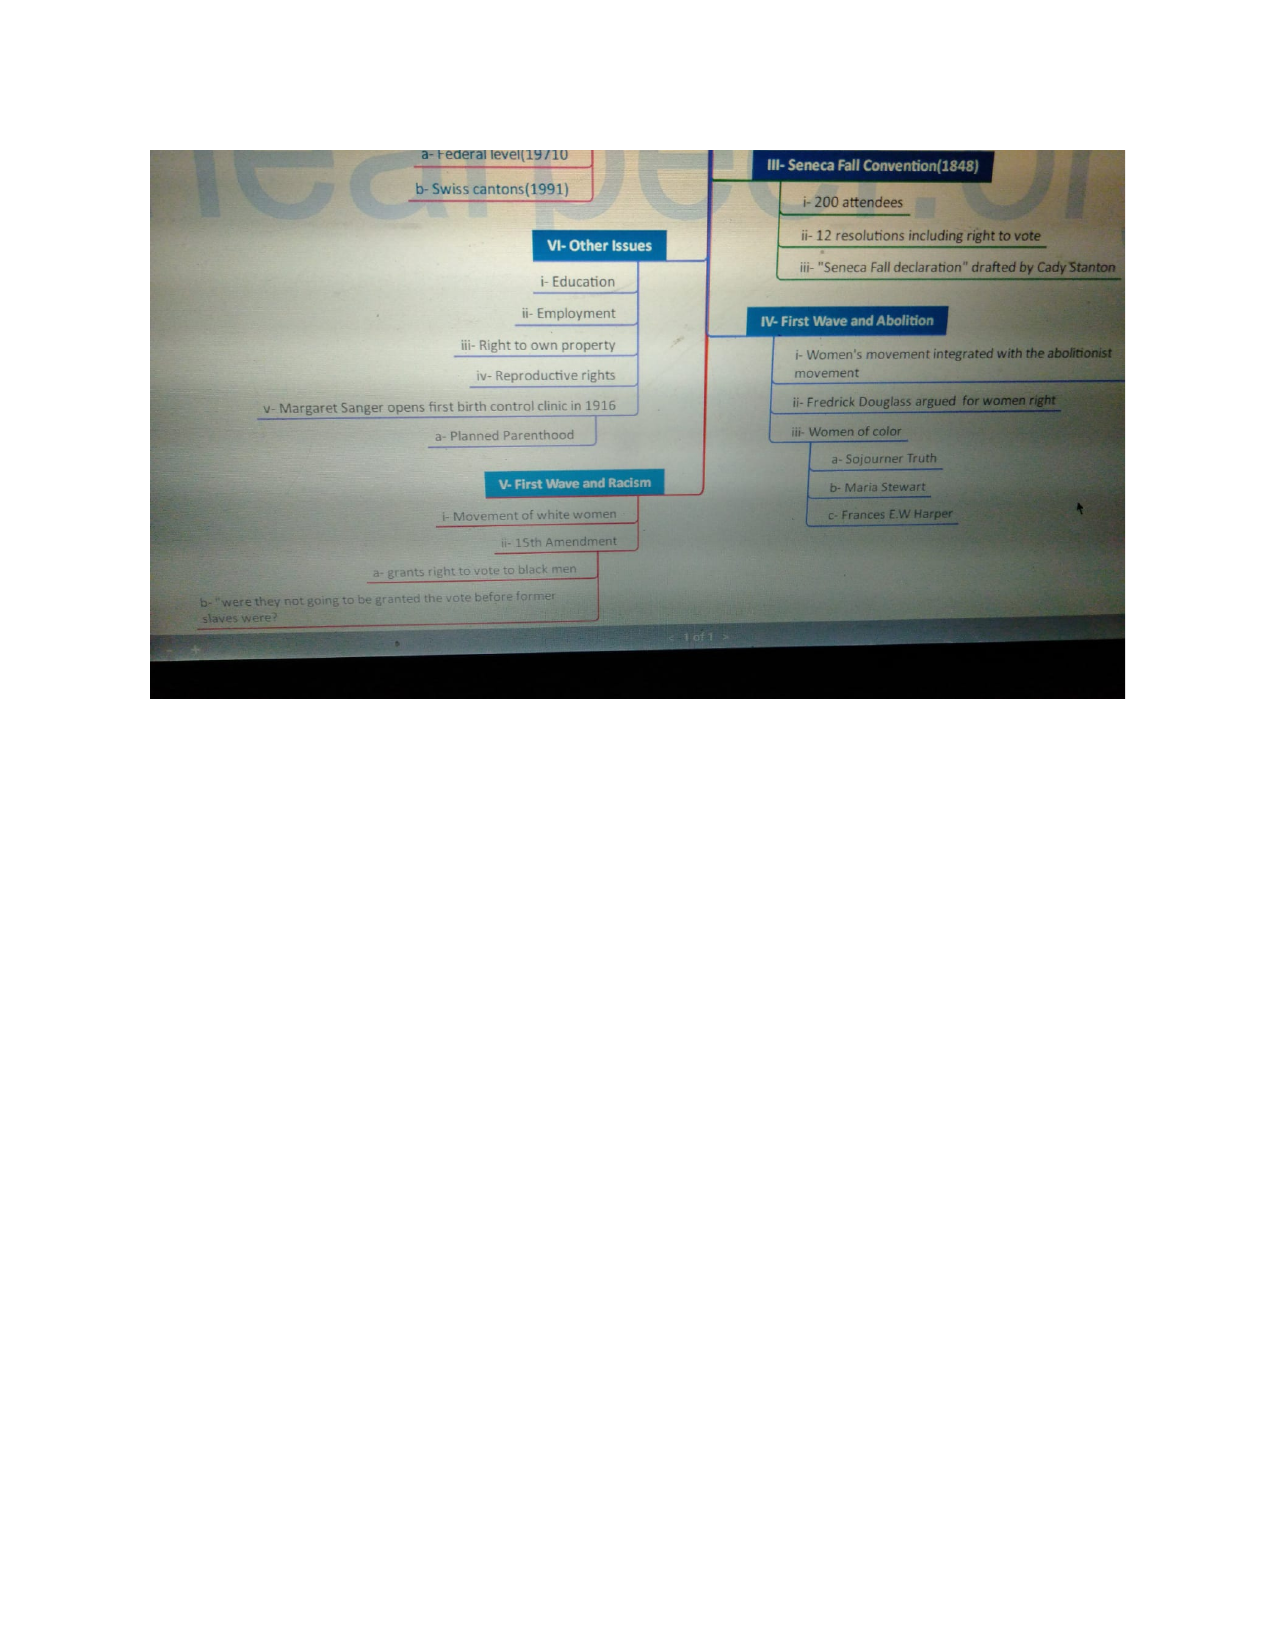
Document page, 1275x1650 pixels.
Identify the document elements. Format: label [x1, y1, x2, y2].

picture [150, 150, 1125, 699]
